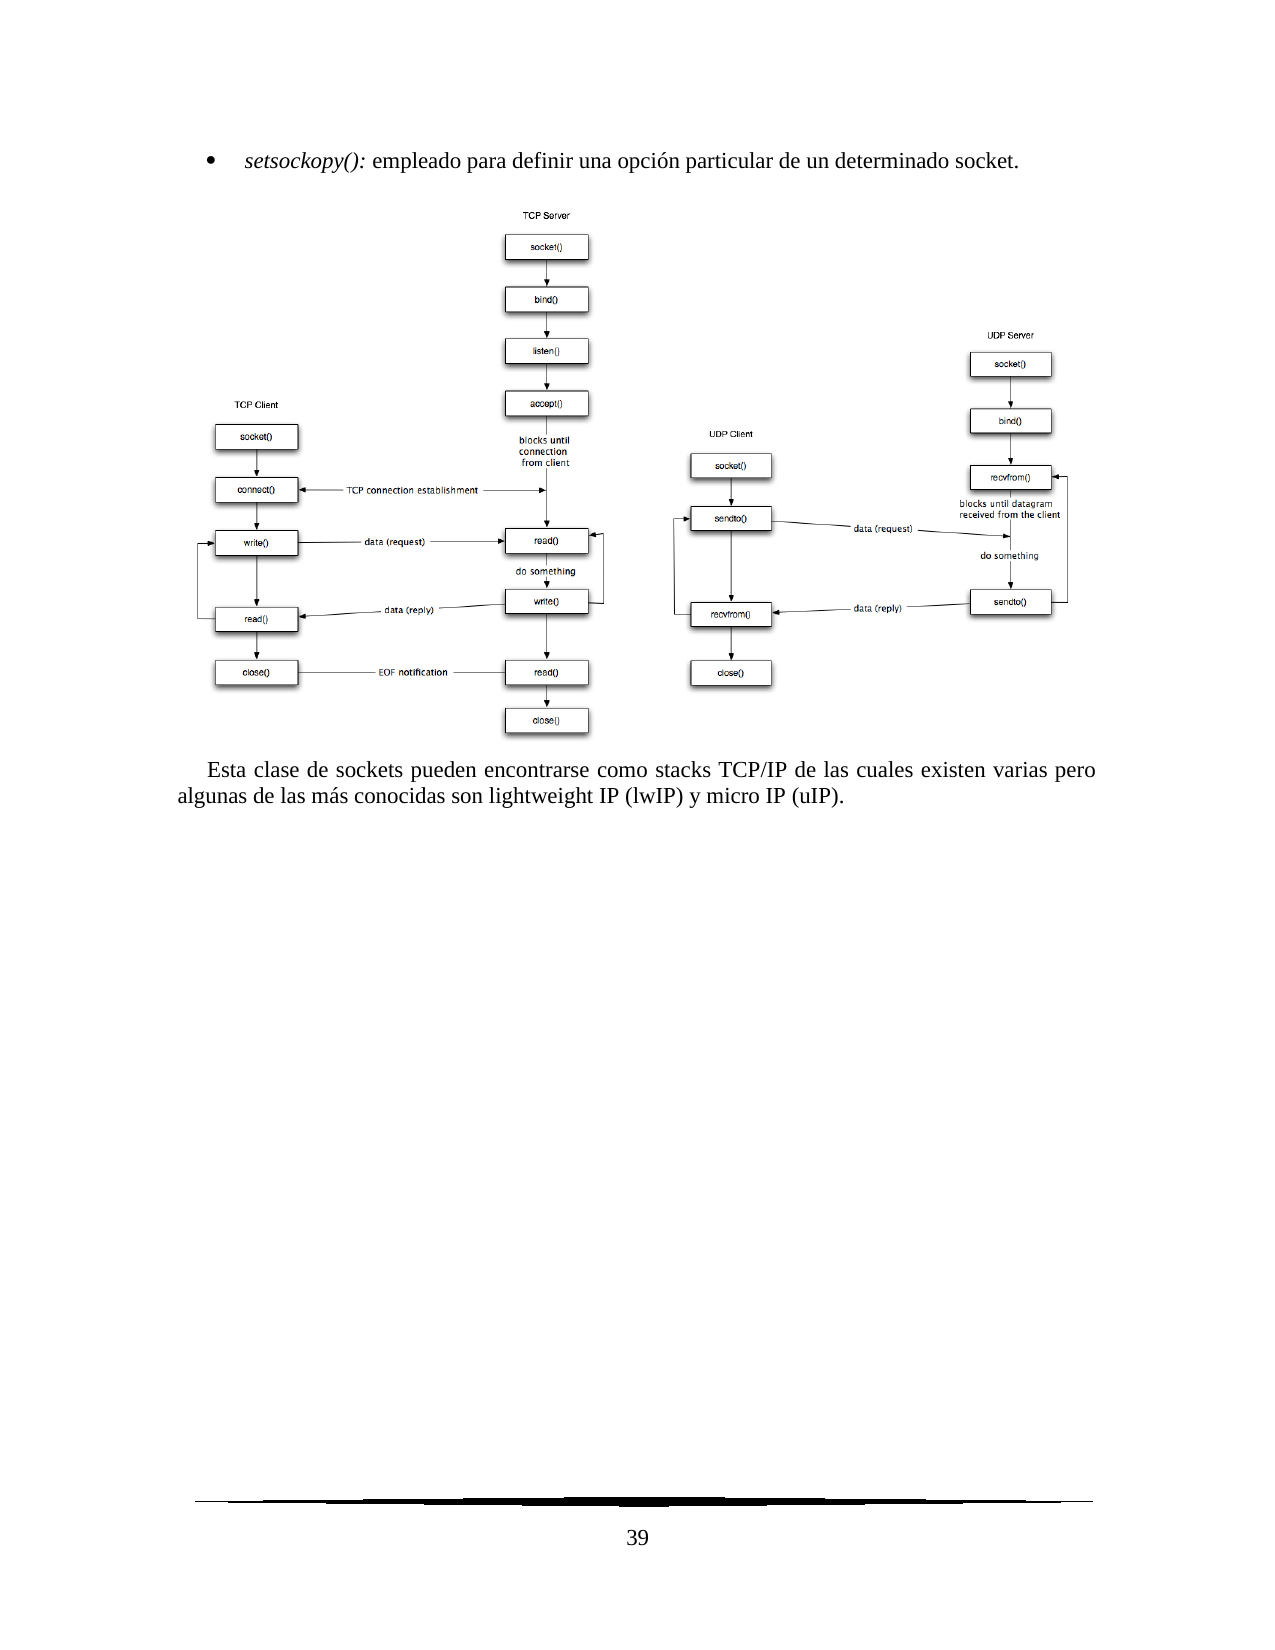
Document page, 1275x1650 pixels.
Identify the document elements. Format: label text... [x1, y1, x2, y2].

picture [665, 322, 1076, 702]
list setsockopy(): empleado para definir una opción particular de un determinado socket. [207, 148, 1098, 174]
picture [189, 202, 612, 750]
